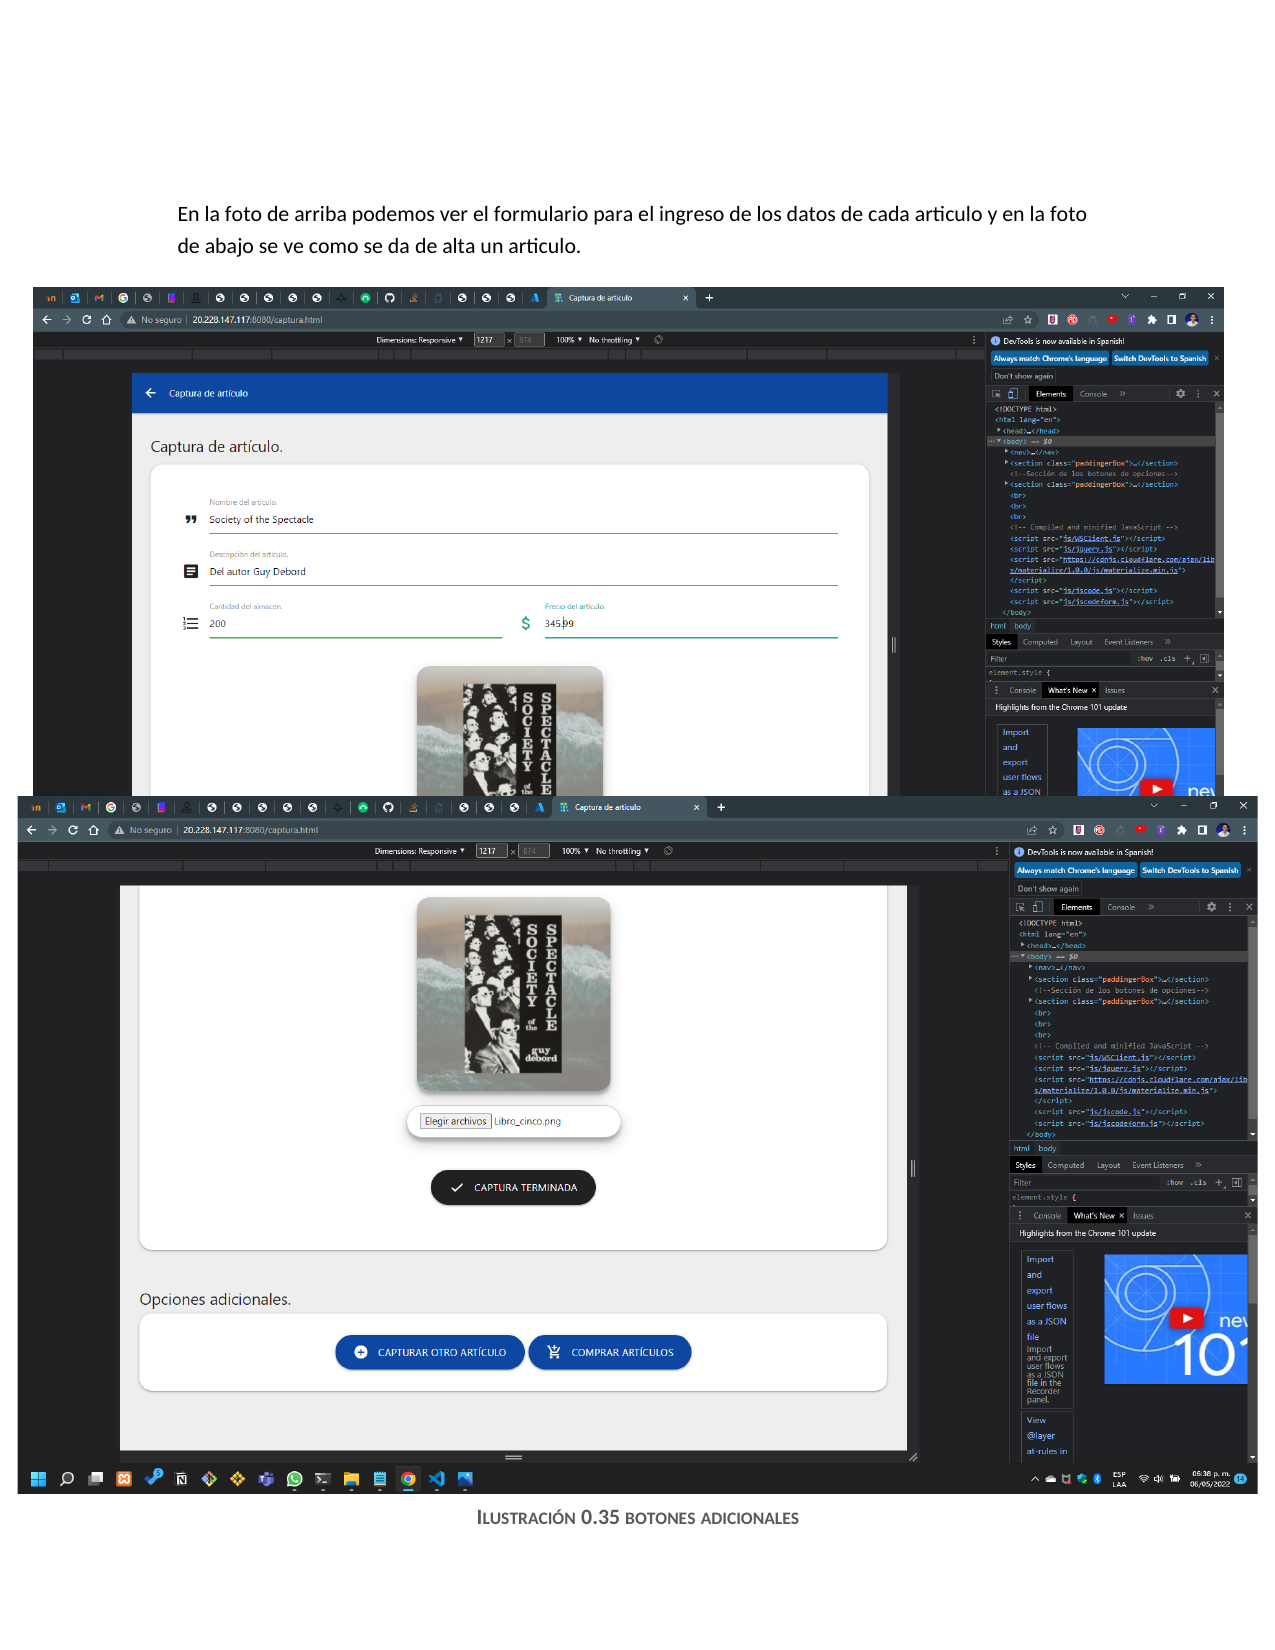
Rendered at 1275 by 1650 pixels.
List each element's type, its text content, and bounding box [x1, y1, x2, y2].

picture [17, 287, 1258, 1494]
text En la foto de arriba podemos ver el formulario para el ingreso de los datos de cada articulo y en la foto de abajo se ve como se da de alta un articulo. [177, 200, 1098, 259]
